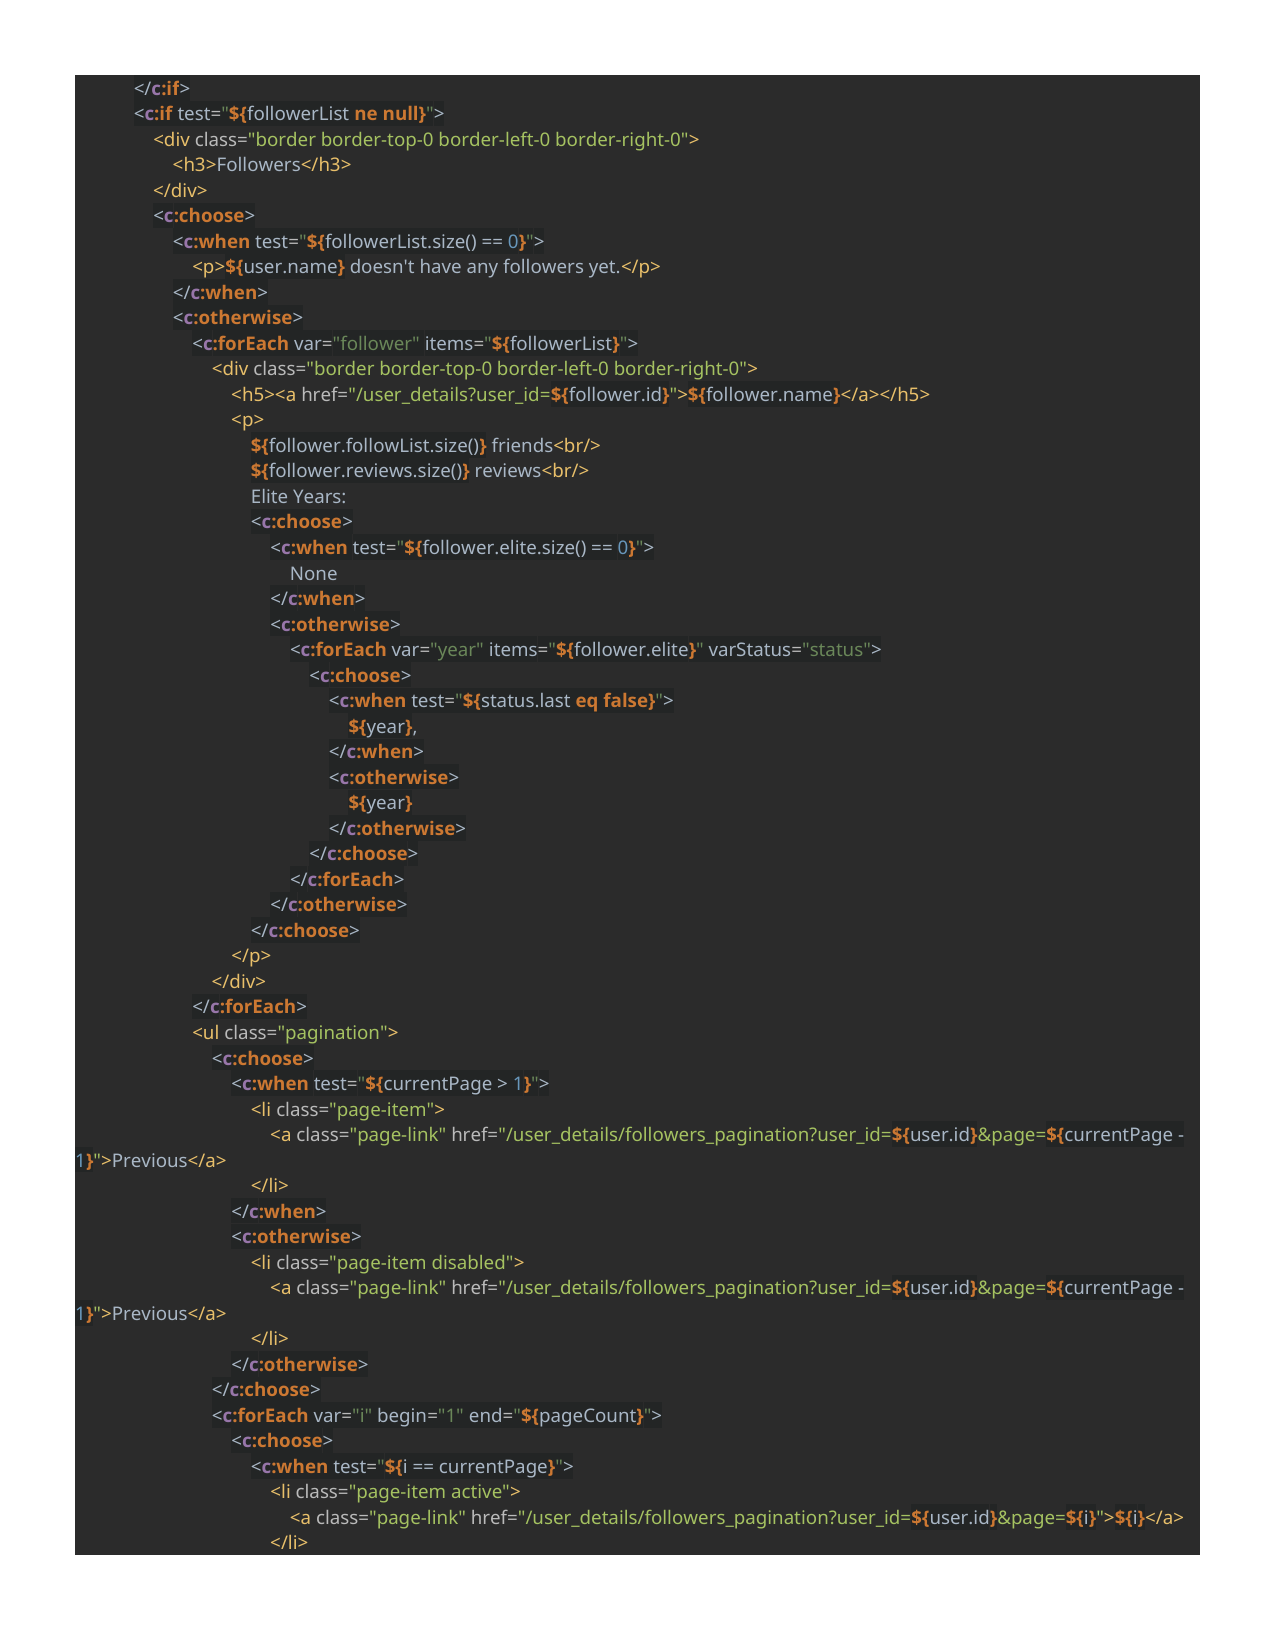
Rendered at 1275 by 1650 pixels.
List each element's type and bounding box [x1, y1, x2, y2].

text [75, 75, 1200, 1555]
